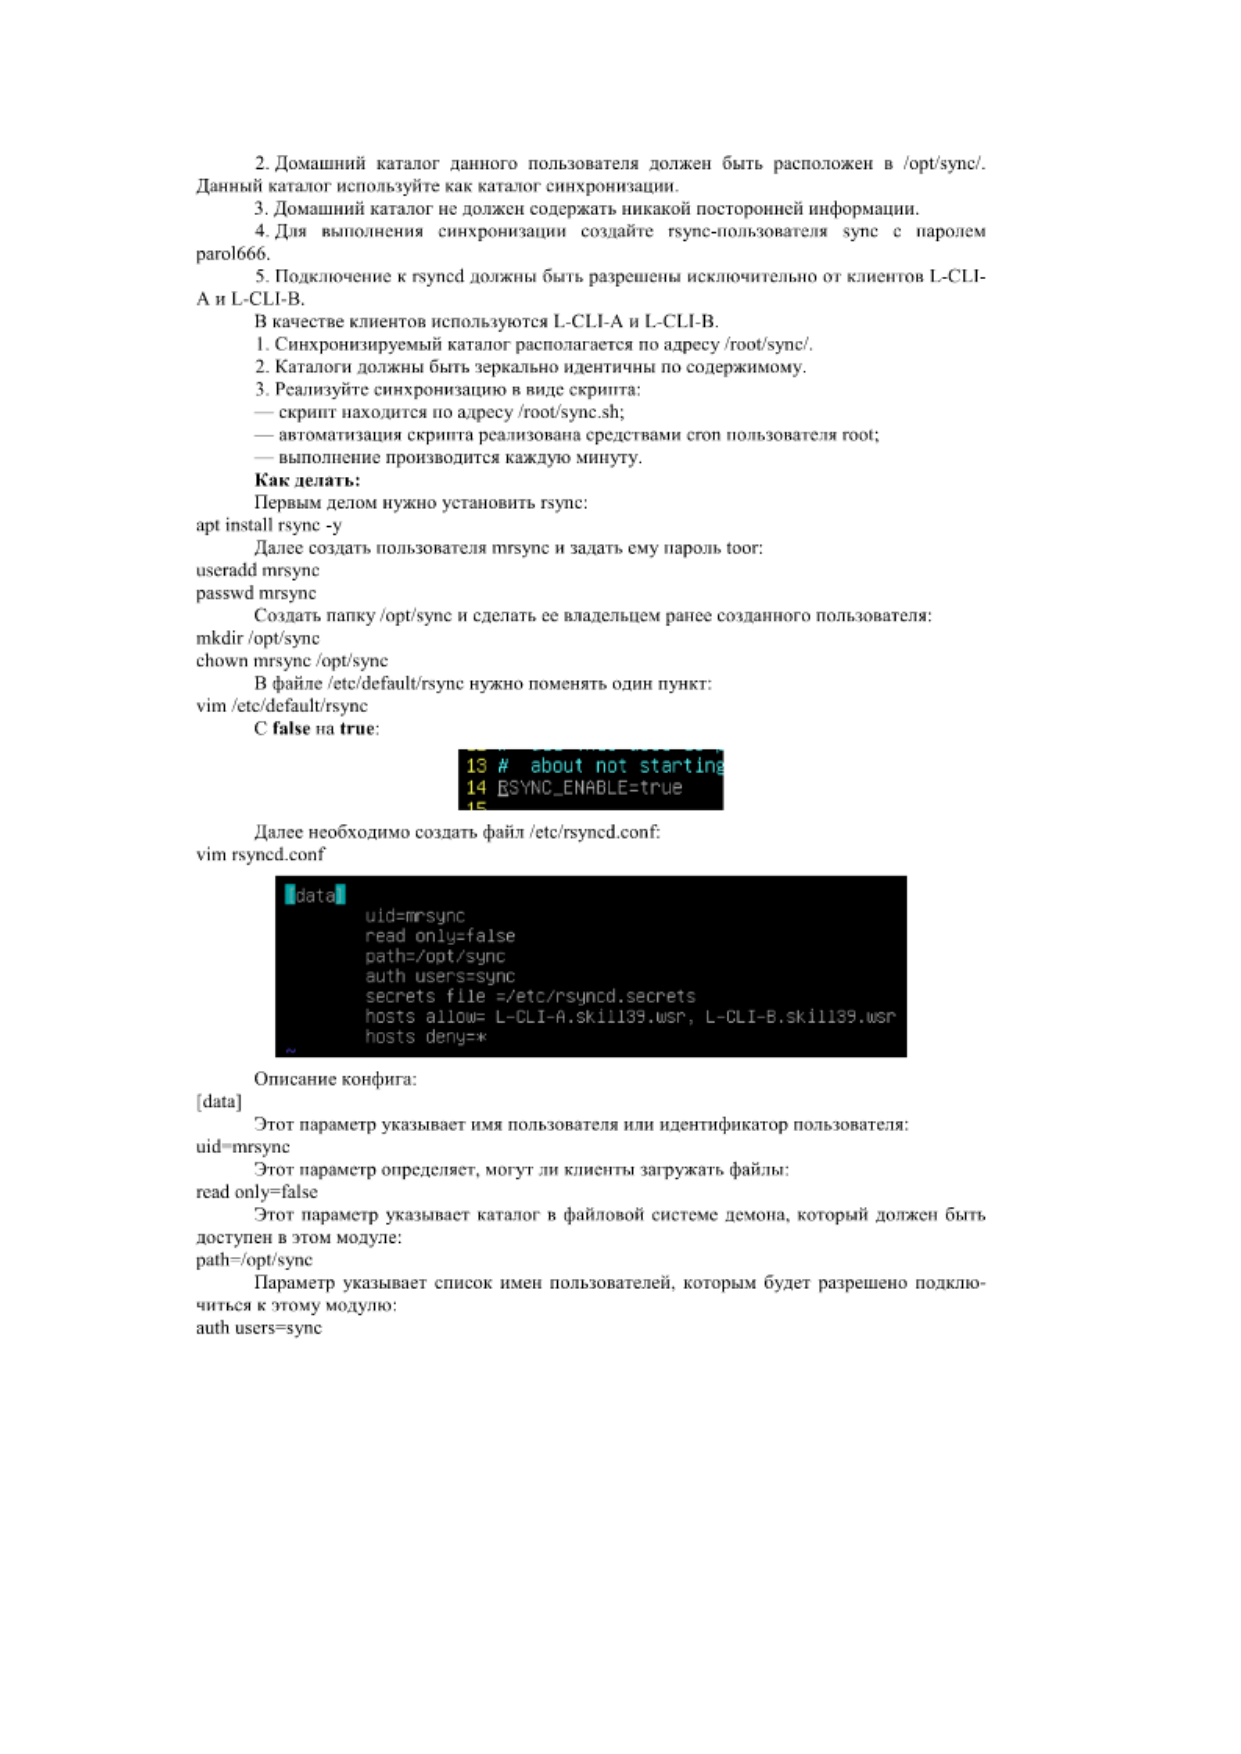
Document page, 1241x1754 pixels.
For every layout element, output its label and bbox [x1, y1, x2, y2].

picture [177, 118, 998, 1353]
